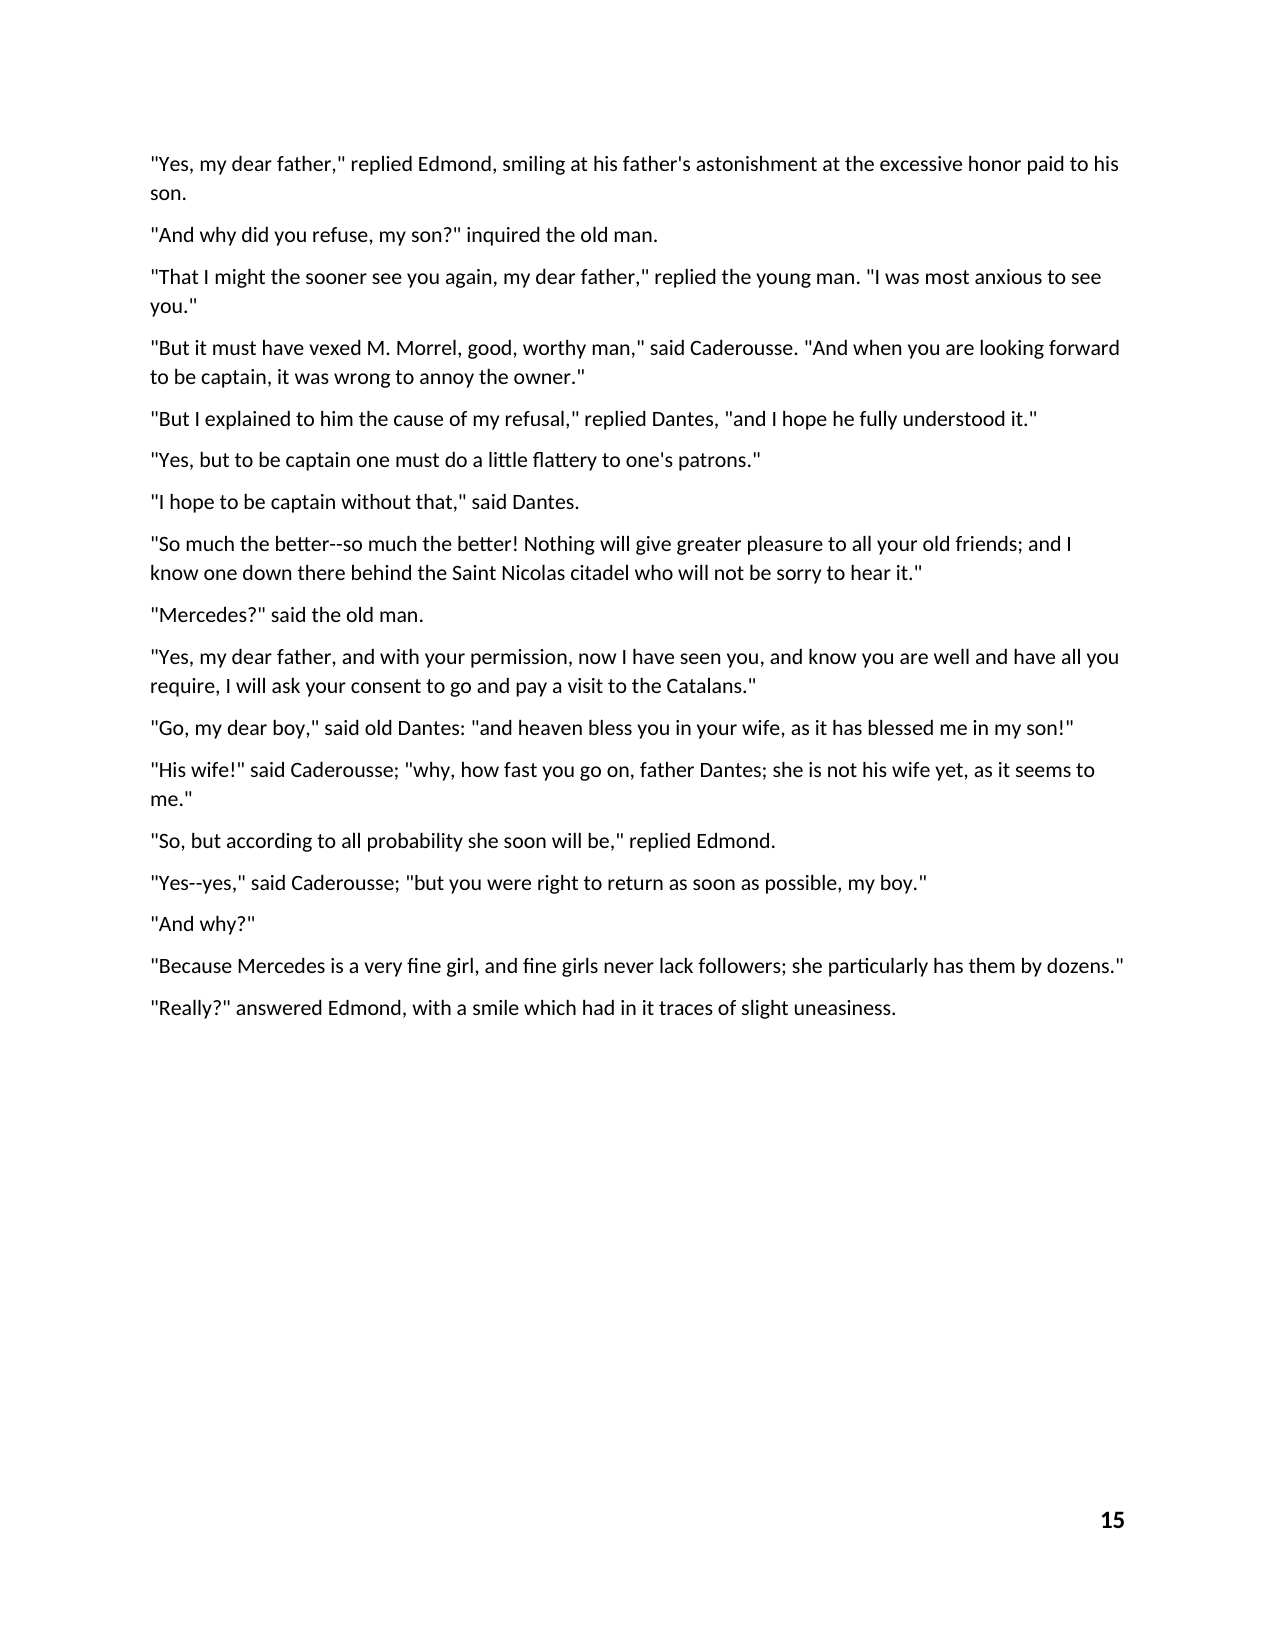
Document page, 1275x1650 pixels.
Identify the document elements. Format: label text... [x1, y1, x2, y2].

text "Yes, my dear father, and with your permission, now I have seen you, and know you are well and have all you require, I will ask your consent to go and pay a visit to the Catalans." [150, 643, 1125, 699]
text "And why?" [150, 910, 1125, 937]
text "But I explained to him the cause of my refusal," replied Dantes, "and I hope he fully understood it." [150, 405, 1125, 432]
text "And why did you refuse, my son?" inquired the old man. [150, 221, 1125, 248]
text "Yes, but to be captain one must do a little flattery to one's patrons." [150, 447, 1125, 473]
text "Really?" answered Edmond, with a smile which had in it traces of slight uneasiness. [150, 994, 1125, 1021]
text "His wife!" said Caderousse; "why, how fast you go on, father Dantes; she is not his wife yet, as it seems to me." [150, 756, 1125, 812]
text "So, but according to all probability she soon will be," replied Edmond. [150, 827, 1125, 853]
text "Go, my dear boy," said old Dantes: "and heaven bless you in your wife, as it has blessed me in my son!" [150, 714, 1125, 741]
text "So much the better--so much the better! Nothing will give greater pleasure to all your old friends; and I know one down there behind the Saint Nicolas citadel who will not be sorry to hear it." [150, 530, 1125, 586]
text "Yes, my dear father," replied Edmond, smiling at his father's astonishment at the excessive honor paid to his son. [150, 150, 1125, 206]
text "I hope to be captain without that," said Dantes. [150, 488, 1125, 515]
text "That I might the sooner see you again, my dear father," replied the young man. "I was most anxious to see you." [150, 263, 1125, 319]
text "But it must have vexed M. Morrel, good, worthy man," said Caderousse. "And when you are looking forward to be captain, it was wrong to annoy the owner." [150, 334, 1125, 390]
text "Mercedes?" said the old man. [150, 601, 1125, 628]
text "Yes--yes," said Caderousse; "but you were right to return as soon as possible, my boy." [150, 869, 1125, 895]
text "Because Mercedes is a very fine girl, and fine girls never lack followers; she particularly has them by dozens." [150, 952, 1125, 979]
